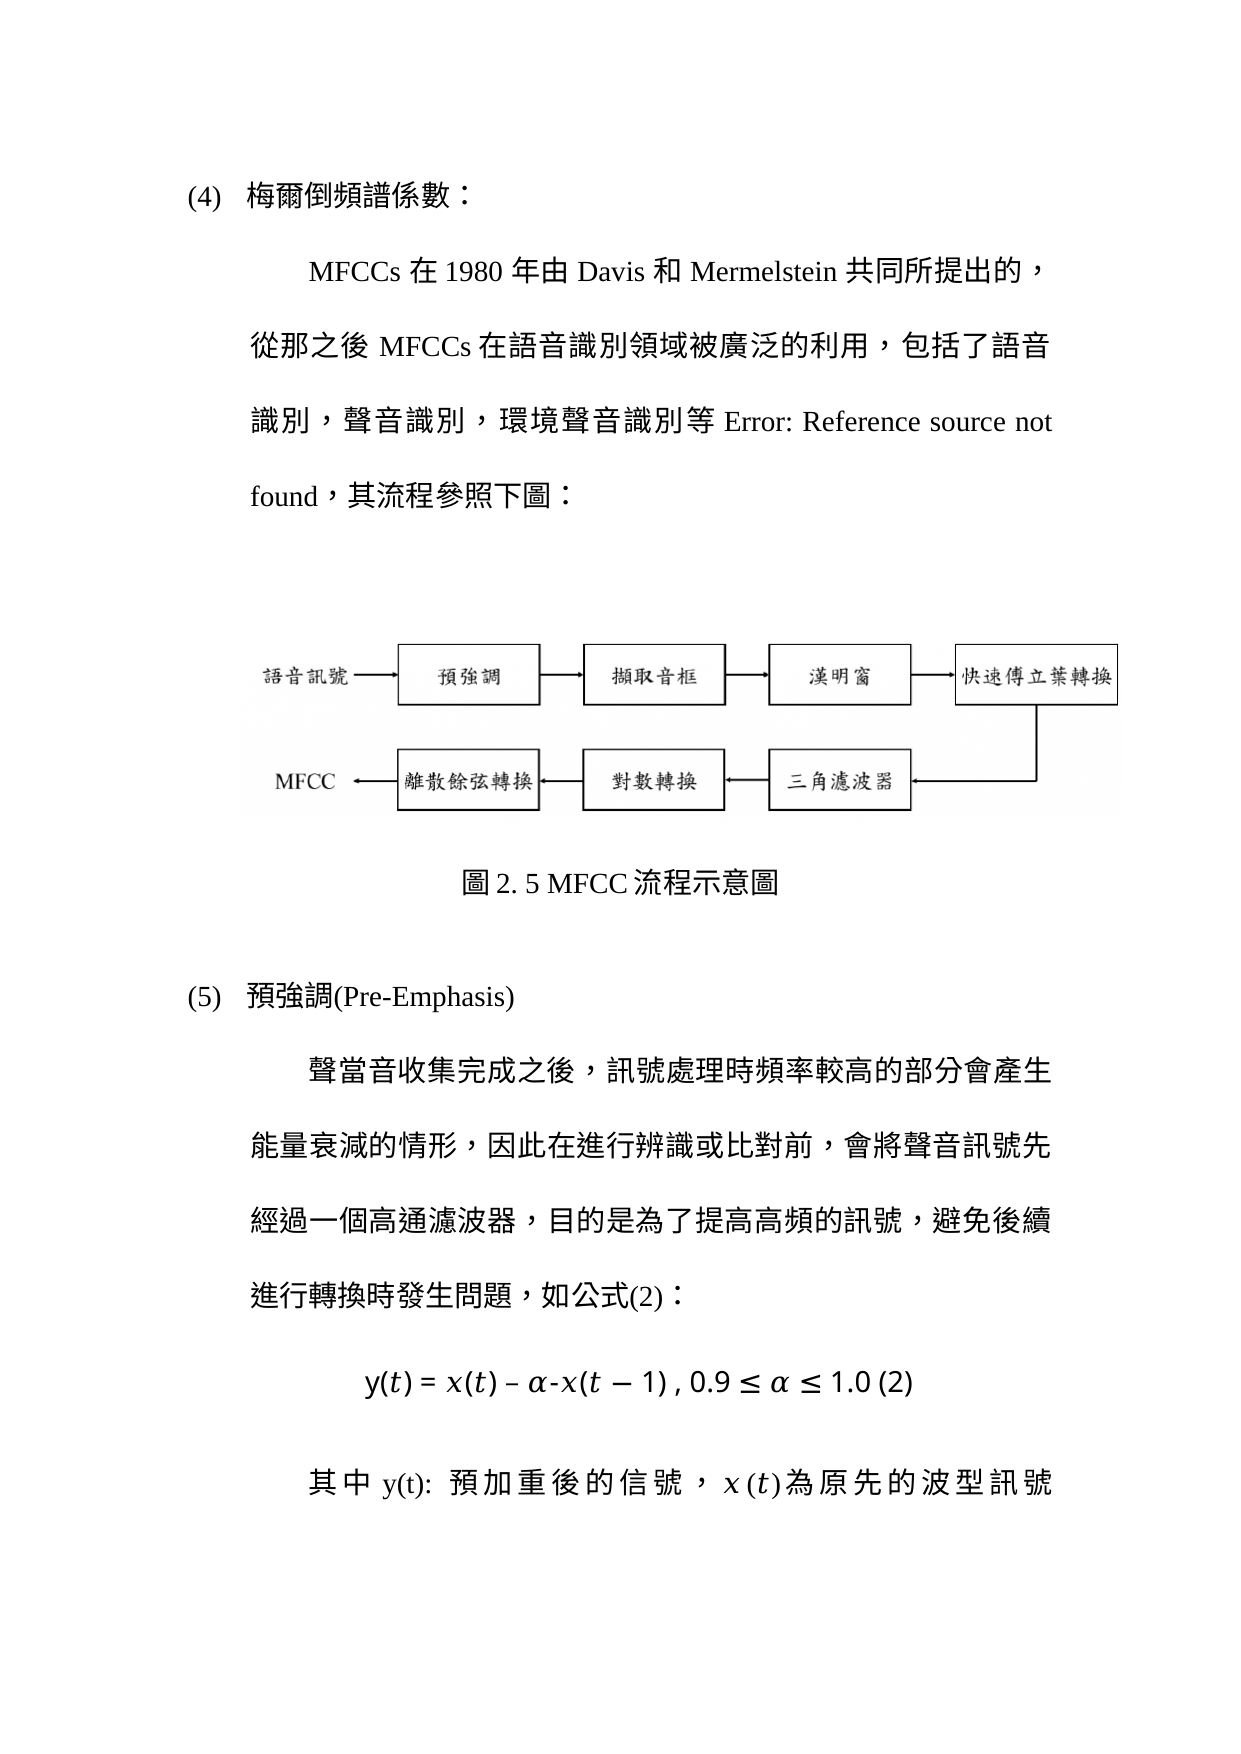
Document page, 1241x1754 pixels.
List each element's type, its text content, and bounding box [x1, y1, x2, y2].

list 預強調(Pre-Emphasis) [187, 956, 1053, 1031]
list y(𝑡) = 𝑥(𝑡) – 𝛼-𝑥(𝑡 − 1) , 0.9 ≤ 𝛼 ≤ 1.0 (2) [225, 1344, 1053, 1419]
picture [237, 618, 1124, 822]
list 聲當音收集完成之後，訊號處理時頻率較高的部分會產生能量衰減的情形，因此在進行辨識或比對前，會將聲音訊號先經過一個高通濾波器，目的是為了提高高頻的訊號，避免後續進行轉換時發生問題，如公式(2)： [250, 1031, 1053, 1331]
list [250, 1444, 1053, 1519]
list 梅爾倒頻譜係數： [187, 156, 1053, 231]
